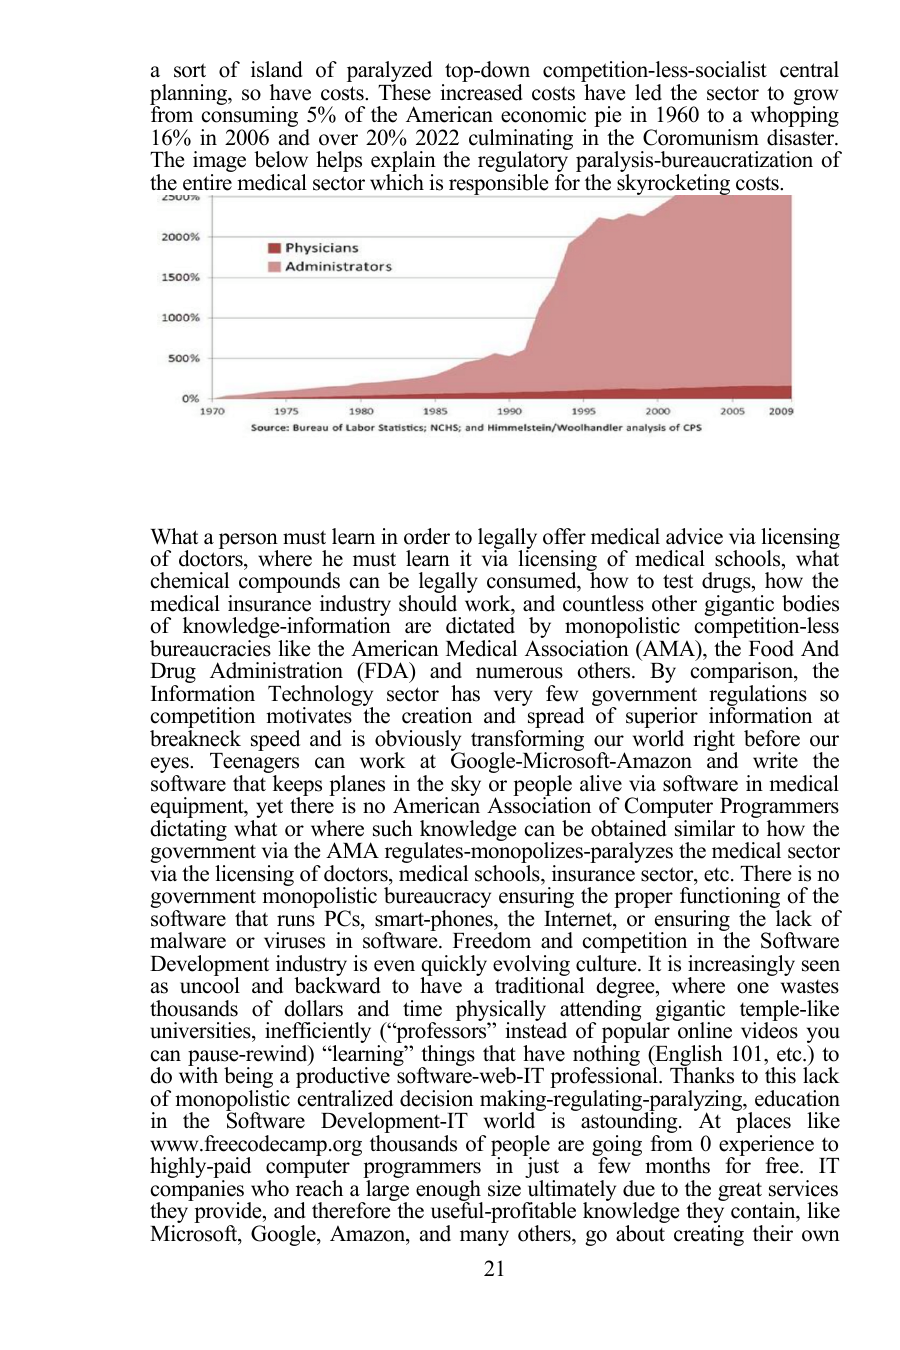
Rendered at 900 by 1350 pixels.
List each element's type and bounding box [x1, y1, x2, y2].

text [150, 527, 840, 1246]
picture [150, 195, 820, 449]
text [150, 60, 840, 195]
